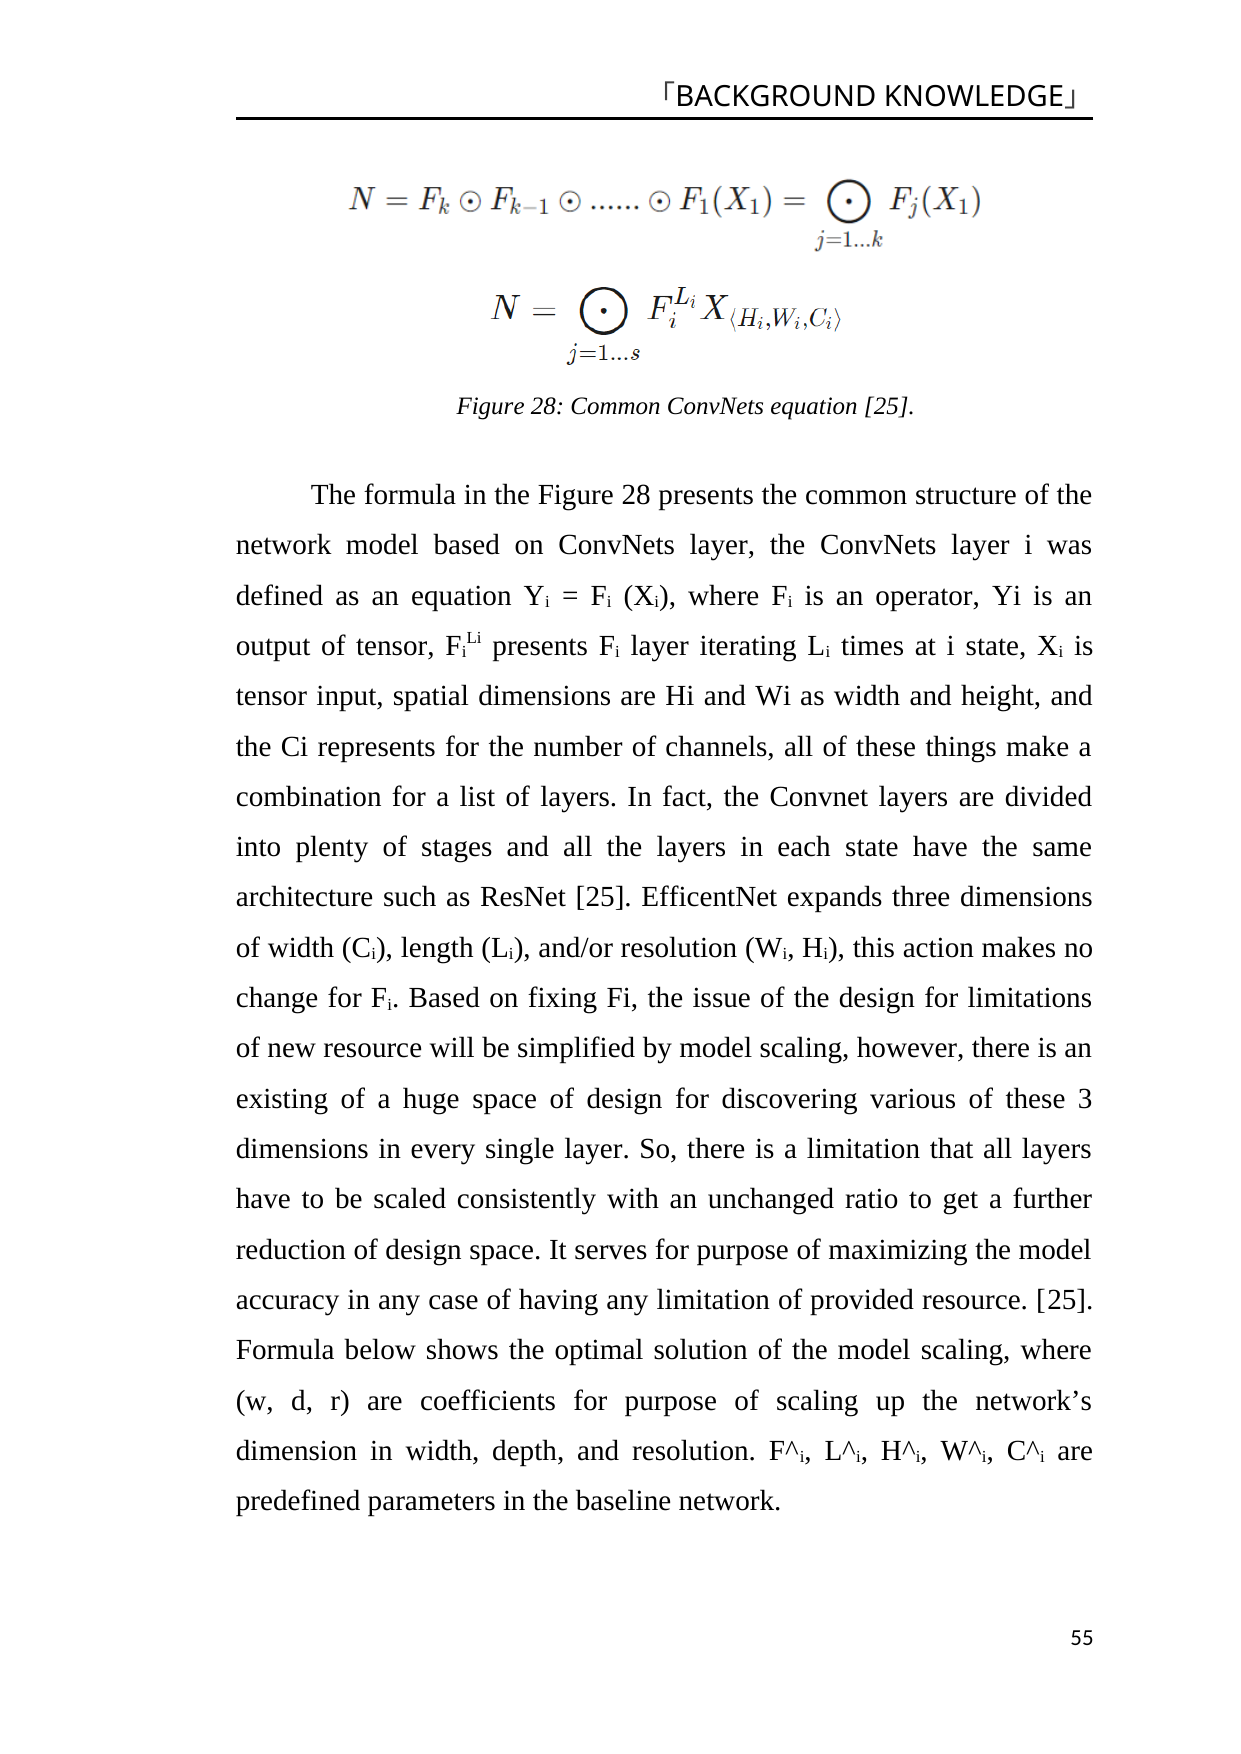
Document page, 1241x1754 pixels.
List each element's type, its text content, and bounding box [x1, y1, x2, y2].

text Figure 28: Common ConvNets equation [25]. [386, 391, 986, 419]
picture [343, 177, 986, 256]
text The formula in the Figure 28 presents the common structure of the network model based on ConvNets layer, the ConvNets layer i was defined as an equation Yi = Fi (Xi), where Fi is an operator, Yi is an output of tensor, FiLi presents Fi layer iterating Li times at i state, Xi is tensor input, spatial dimensions are Hi and Wi as width and height, and the Ci represents for the number of channels, all of these things make a combination for a list of layers. In fact, the Convnet layers are divided into plenty of stages and all the layers in each state have the same architecture such as ResNet [25]. EfficentNet expands three dimensions of width (Ci), length (Li), and/or resolution (Wi, Hi), this action makes no change for Fi. Based on fixing Fi, the issue of the design for limitations of new resource will be simplified by model scaling, however, there is an existing of a huge space of design for discovering various of these 3 dimensions in every single layer. So, there is a limitation that all layers have to be scaled consistently with an unchanged ratio to get a further reduction of design space. It serves for purpose of maximizing the model accuracy in any case of having any limitation of provided resource. [25]. Formula below shows the optimal solution of the model scaling, where (w, d, r) are coefficients for purpose of scaling up the network’s dimension in width, depth, and resolution. F^i, L^i, H^i, W^i, C^i are predefined parameters in the baseline network. [236, 477, 1093, 1517]
picture [475, 269, 853, 377]
